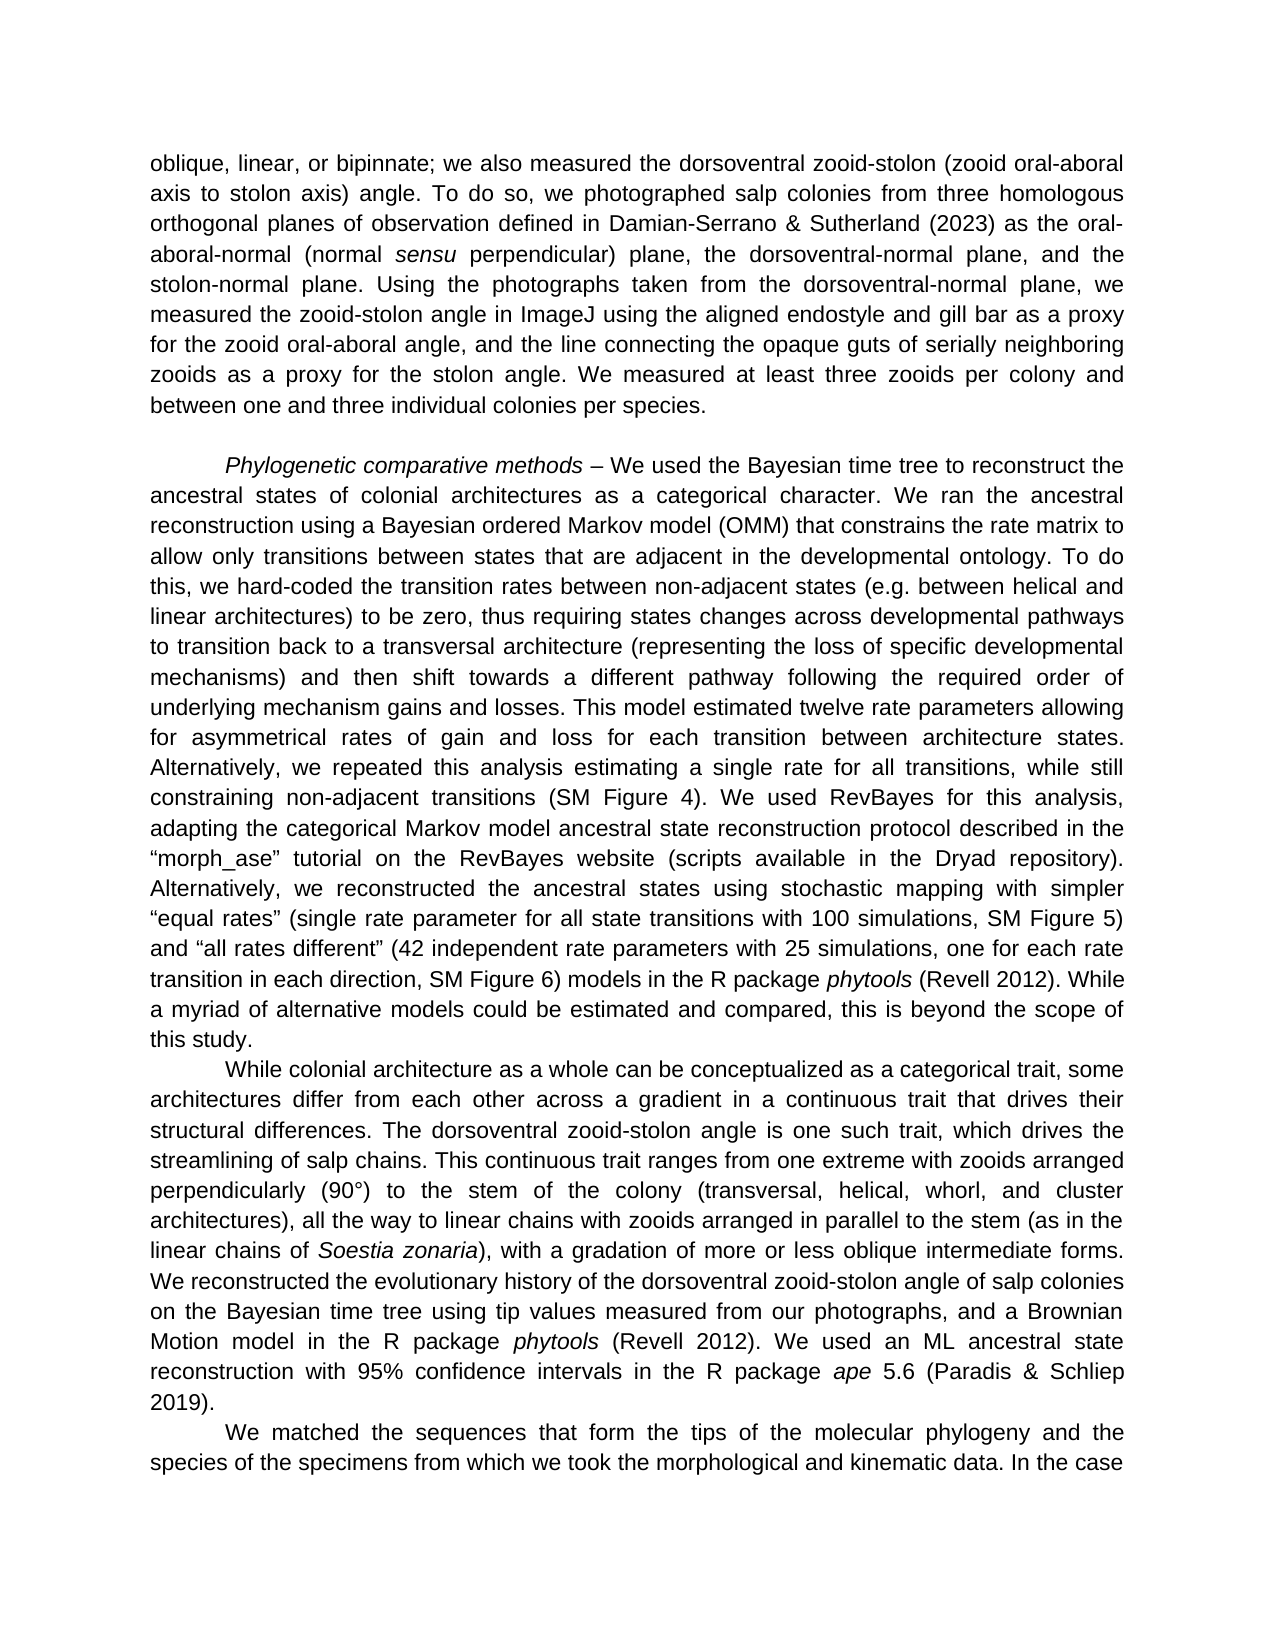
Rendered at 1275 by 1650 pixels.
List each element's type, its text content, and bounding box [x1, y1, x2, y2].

text Phylogenetic comparative methods – We used the Bayesian time tree to reconstruct the ancestral states of colonial architectures as a categorical character. We ran the ancestral reconstruction using a Bayesian ordered Markov model (OMM) that constrains the rate matrix to allow only transitions between states that are adjacent in the developmental ontology. To do this, we hard-coded the transition rates between non-adjacent states (e.g. between helical and linear architectures) to be zero, thus requiring states changes across developmental pathways to transition back to a transversal architecture (representing the loss of specific developmental mechanisms) and then shift towards a different pathway following the required order of underlying mechanism gains and losses. This model estimated twelve rate parameters allowing for asymmetrical rates of gain and loss for each transition between architecture states. Alternatively, we repeated this analysis estimating a single rate for all transitions, while still constraining non-adjacent transitions (SM Figure 4). We used RevBayes for this analysis, adapting the categorical Markov model ancestral state reconstruction protocol described in the “morph_ase” tutorial on the RevBayes website (scripts available in the Dryad repository). Alternatively, we reconstructed the ancestral states using stochastic mapping with simpler “equal rates” (single rate parameter for all state transitions with 100 simulations, SM Figure 5) and “all rates different” (42 independent rate parameters with 25 simulations, one for each rate transition in each direction, SM Figure 6) models in the R package phytools (Revell 2012). While a myriad of alternative models could be estimated and compared, this is beyond the scope of this study. [150, 452, 1125, 1052]
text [150, 1419, 1125, 1475]
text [150, 150, 1125, 418]
text While colonial architecture as a whole can be conceptualized as a categorical trait, some architectures differ from each other across a gradient in a continuous trait that drives their structural differences. The dorsoventral zooid-stolon angle is one such trait, which drives the streamlining of salp chains. This continuous trait ranges from one extreme with zooids arranged perpendicularly (90°) to the stem of the colony (transversal, helical, whorl, and cluster architectures), all the way to linear chains with zooids arranged in parallel to the stem (as in the linear chains of Soestia zonaria), with a gradation of more or less oblique intermediate forms. We reconstructed the evolutionary history of the dorsoventral zooid-stolon angle of salp colonies on the Bayesian time tree using tip values measured from our photographs, and a Brownian Motion model in the R package phytools (Revell 2012). We used an ML ancestral state reconstruction with 95% confidence intervals in the R package ape 5.6 (Paradis & Schliep 2019). [150, 1056, 1125, 1415]
